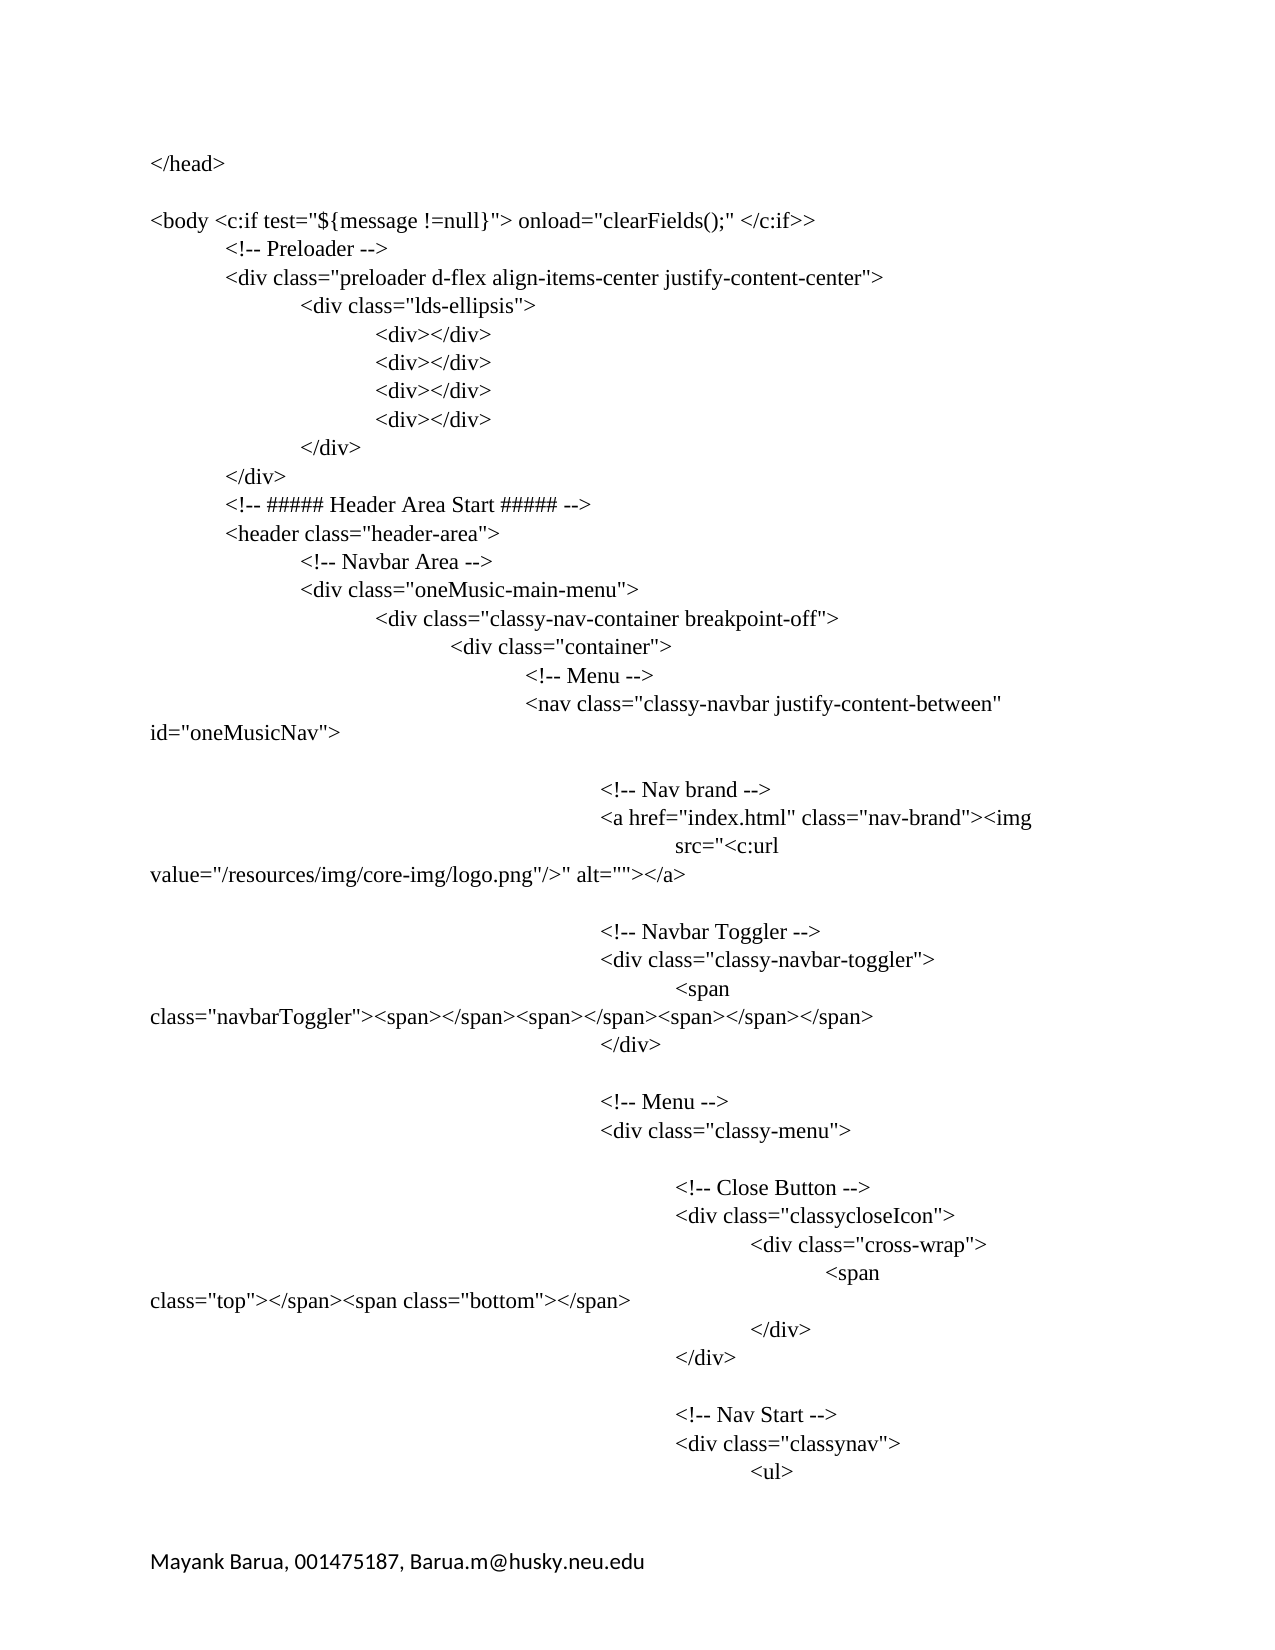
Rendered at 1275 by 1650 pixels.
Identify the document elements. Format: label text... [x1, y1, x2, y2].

text </div> [150, 434, 1125, 461]
text <!-- Preloader --> [150, 235, 1125, 262]
text </div> [150, 463, 1125, 489]
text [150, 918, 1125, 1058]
text <div></div> [150, 349, 1125, 375]
text <header class="header-area"> [150, 520, 1125, 546]
text <div class="preloader d-flex align-items-center justify-content-center"> [150, 264, 1125, 290]
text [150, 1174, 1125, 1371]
text </head> [150, 150, 1125, 176]
text <div></div> [150, 406, 1125, 432]
text <div></div> [150, 377, 1125, 404]
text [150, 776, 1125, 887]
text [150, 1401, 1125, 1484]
text <div class="lds-ellipsis"> [150, 292, 1125, 318]
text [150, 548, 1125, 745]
text <div></div> [150, 321, 1125, 347]
text <body <c:if test="${message !=null}"> onload="clearFields();" </c:if>> [150, 207, 1125, 233]
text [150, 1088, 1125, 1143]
text <!-- ##### Header Area Start ##### --> [150, 491, 1125, 518]
